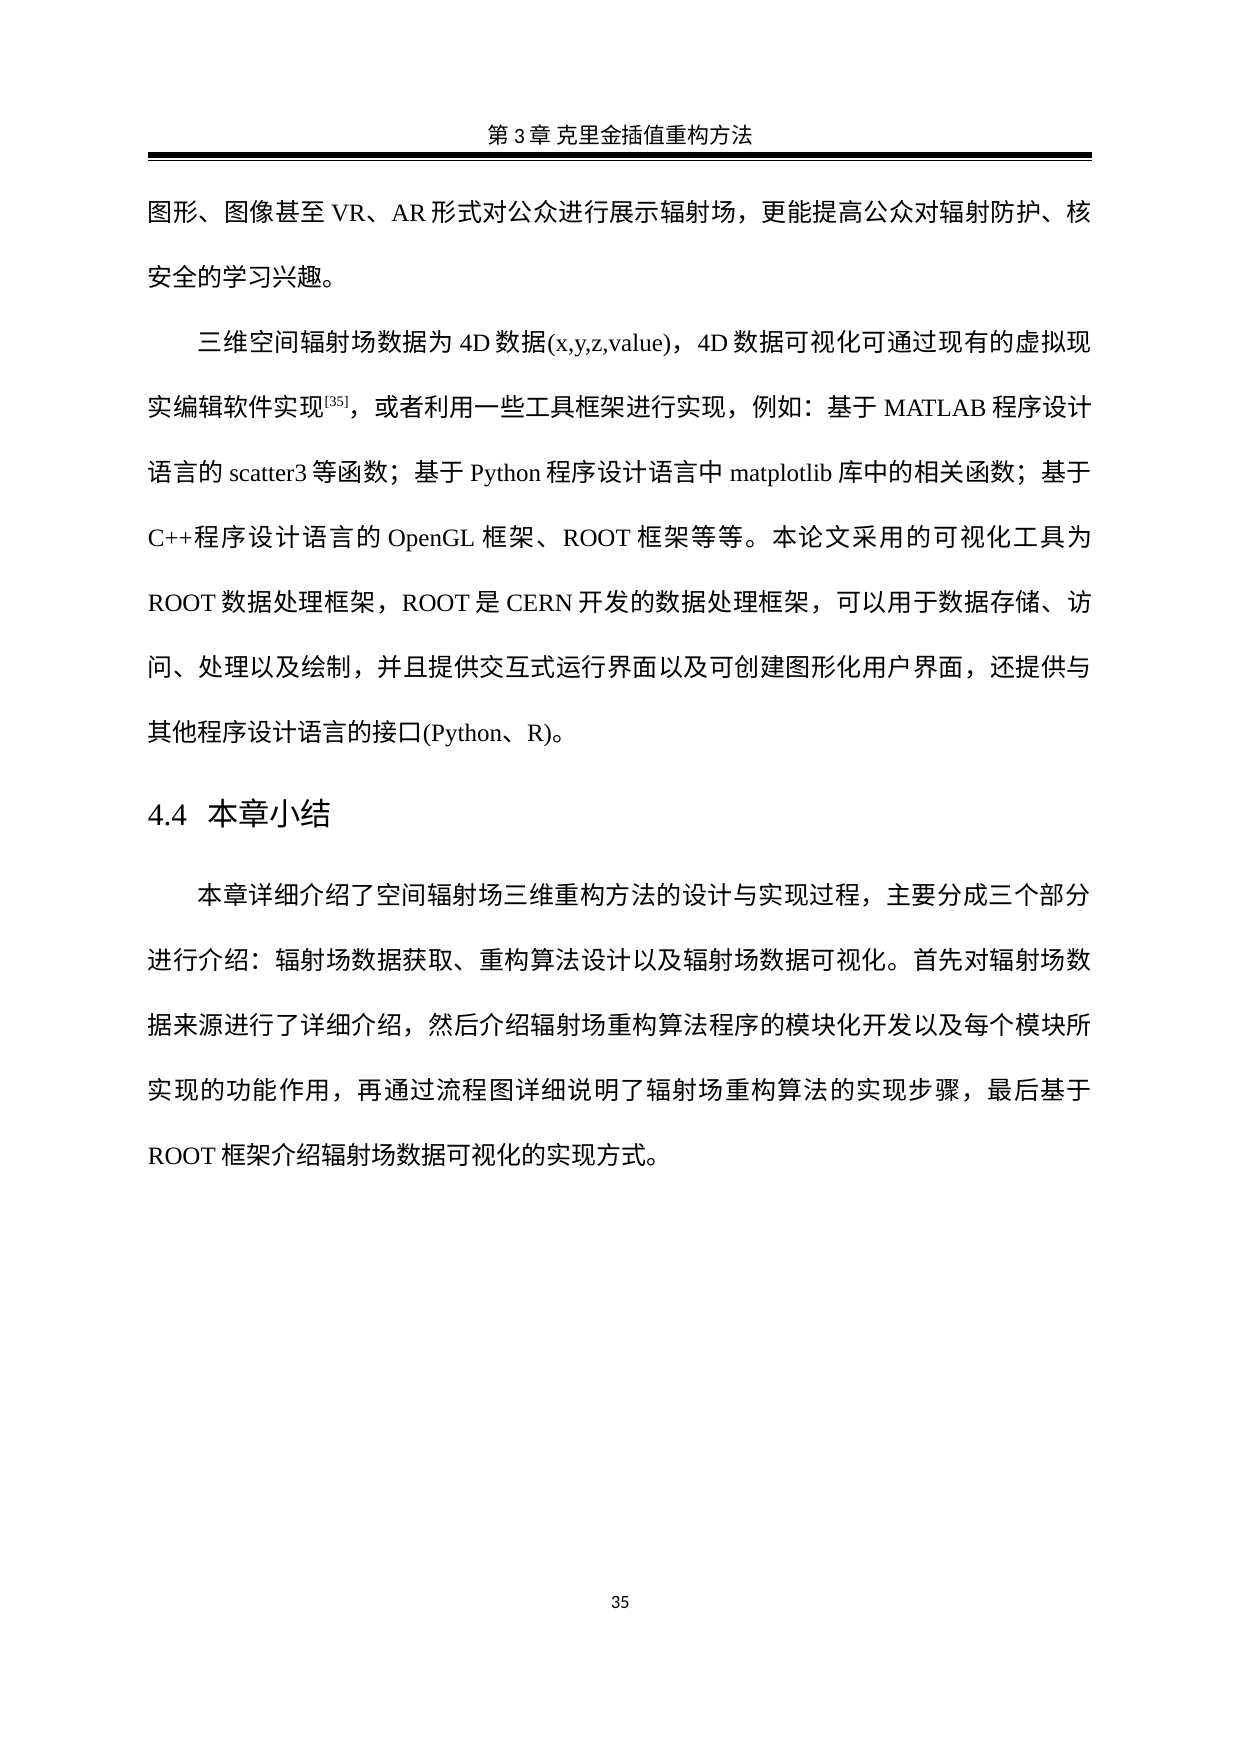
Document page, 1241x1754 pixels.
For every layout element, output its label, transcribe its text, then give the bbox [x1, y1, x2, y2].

text 三维空间辐射场数据为4D数据(x,y,z,value)，4D数据可视化可通过现有的虚拟现实编辑软件实现[35]，或者利用一些工具框架进行实现，例如：基于MATLAB程序设计语言的scatter3等函数；基于Python程序设计语言中matplotlib库中的相关函数；基于C++程序设计语言的OpenGL框架、ROOT框架等等。本论文采用的可视化工具为ROOT数据处理框架，ROOT是CERN开发的数据处理框架，可以用于数据存储、访问、处理以及绘制，并且提供交互式运行界面以及可创建图形化用户界面，还提供与其他程序设计语言的接口(Python、R)。 [148, 308, 1092, 763]
list 本章小结 [148, 779, 1092, 844]
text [148, 178, 1092, 308]
text 本章详细介绍了空间辐射场三维重构方法的设计与实现过程，主要分成三个部分进行介绍：辐射场数据获取、重构算法设计以及辐射场数据可视化。首先对辐射场数据来源进行了详细介绍，然后介绍辐射场重构算法程序的模块化开发以及每个模块所实现的功能作用，再通过流程图详细说明了辐射场重构算法的实现步骤，最后基于ROOT框架介绍辐射场数据可视化的实现方式。 [148, 861, 1092, 1186]
